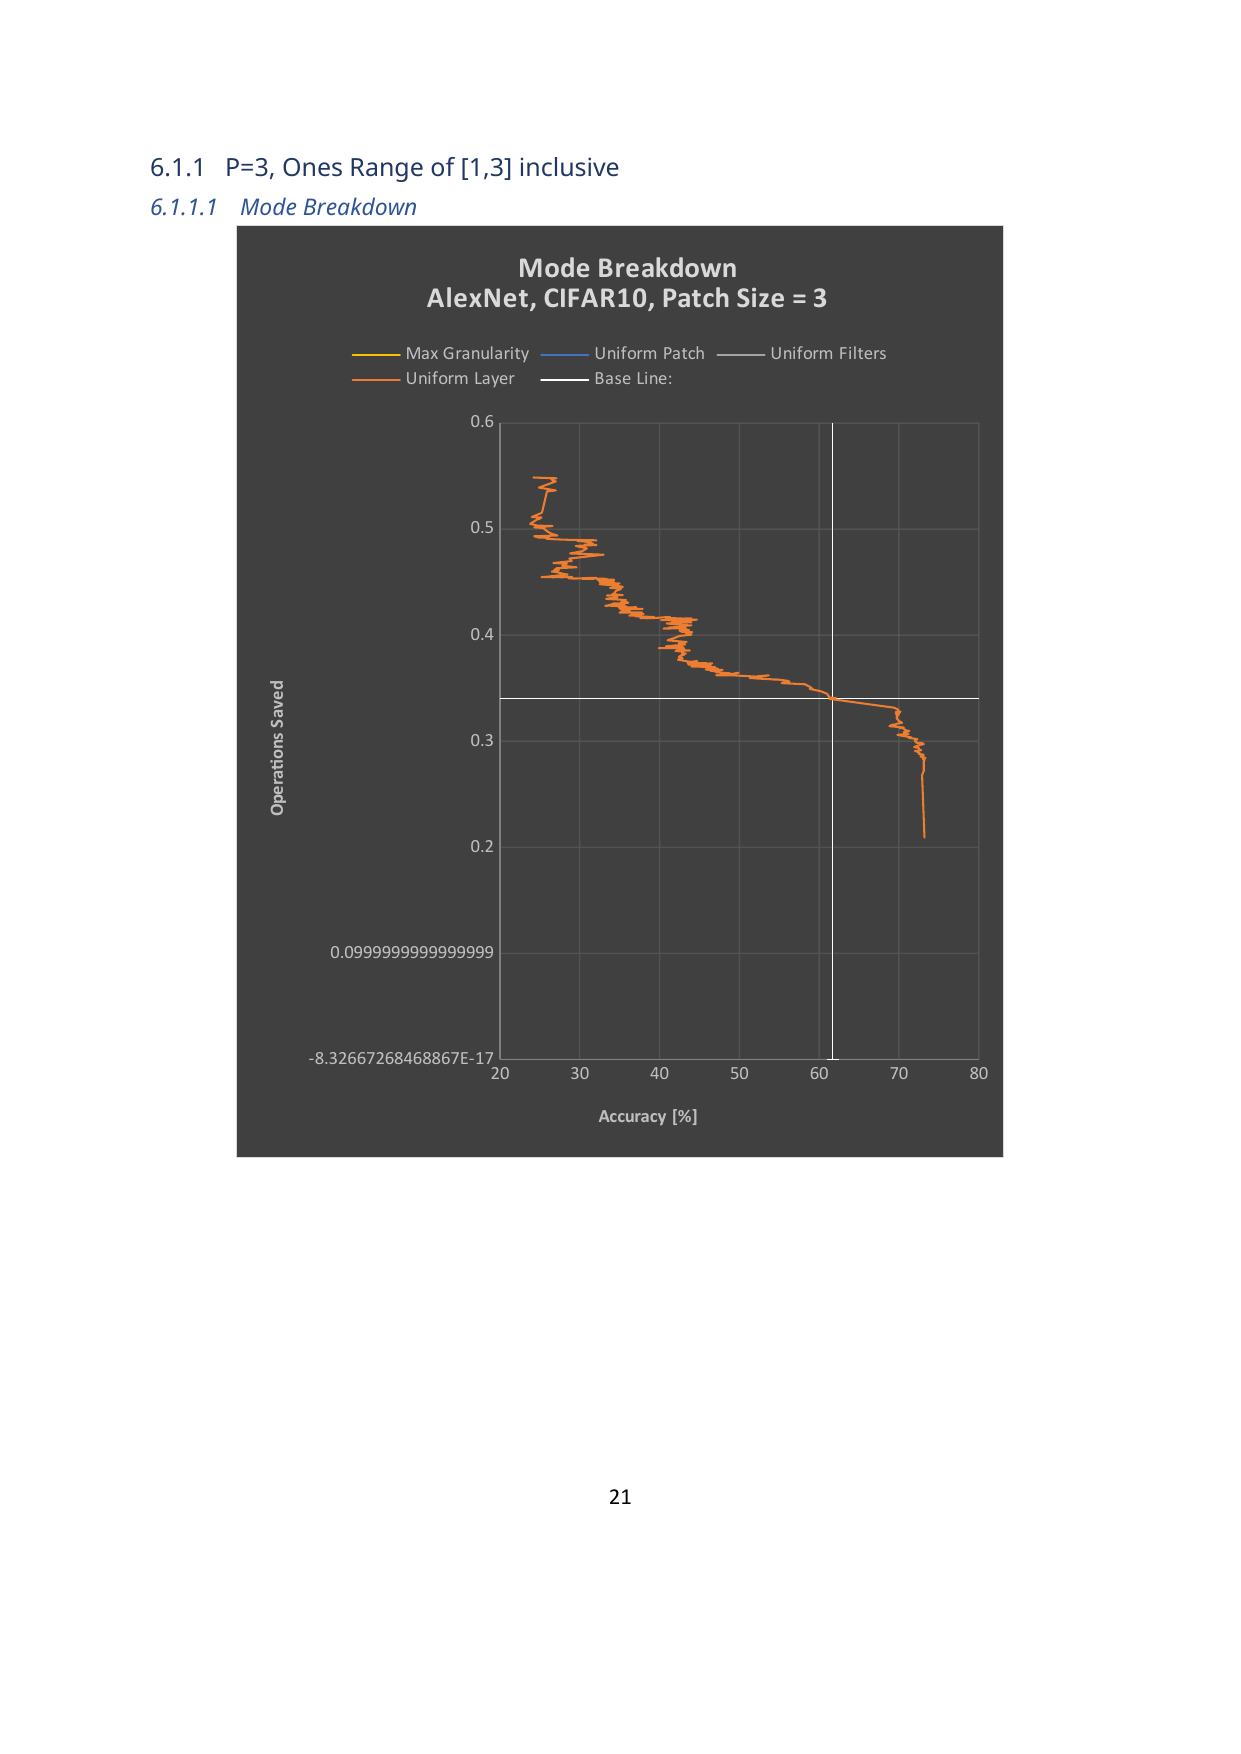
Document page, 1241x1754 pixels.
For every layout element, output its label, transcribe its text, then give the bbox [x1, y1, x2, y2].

subtitle Mode Breakdown [150, 191, 1090, 222]
subtitle P=3, Ones Range of [1,3] inclusive [150, 150, 1090, 184]
